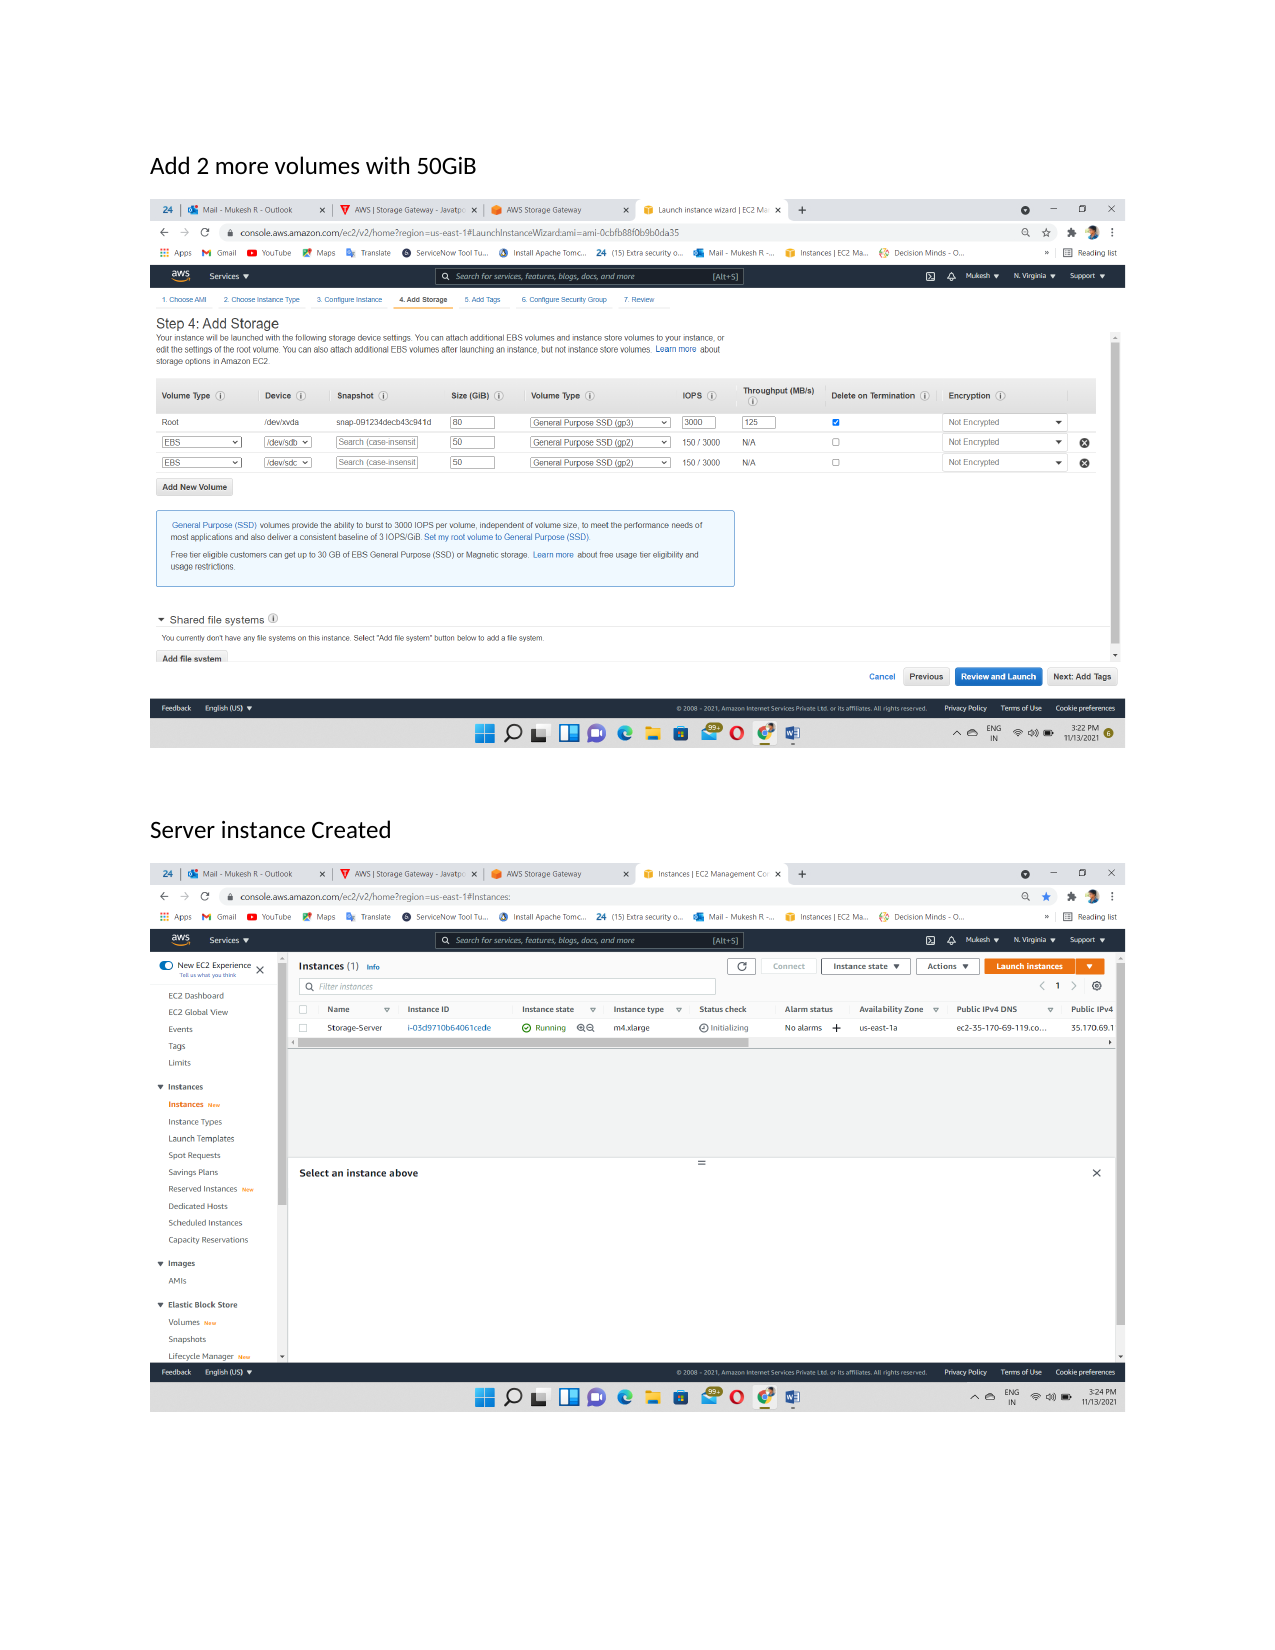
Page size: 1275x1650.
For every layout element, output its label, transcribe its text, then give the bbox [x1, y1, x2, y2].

picture [150, 863, 1125, 1412]
text Server instance Created [150, 814, 1125, 844]
text Add 2 more volumes with 50GiB [150, 150, 1125, 181]
picture [150, 199, 1125, 748]
